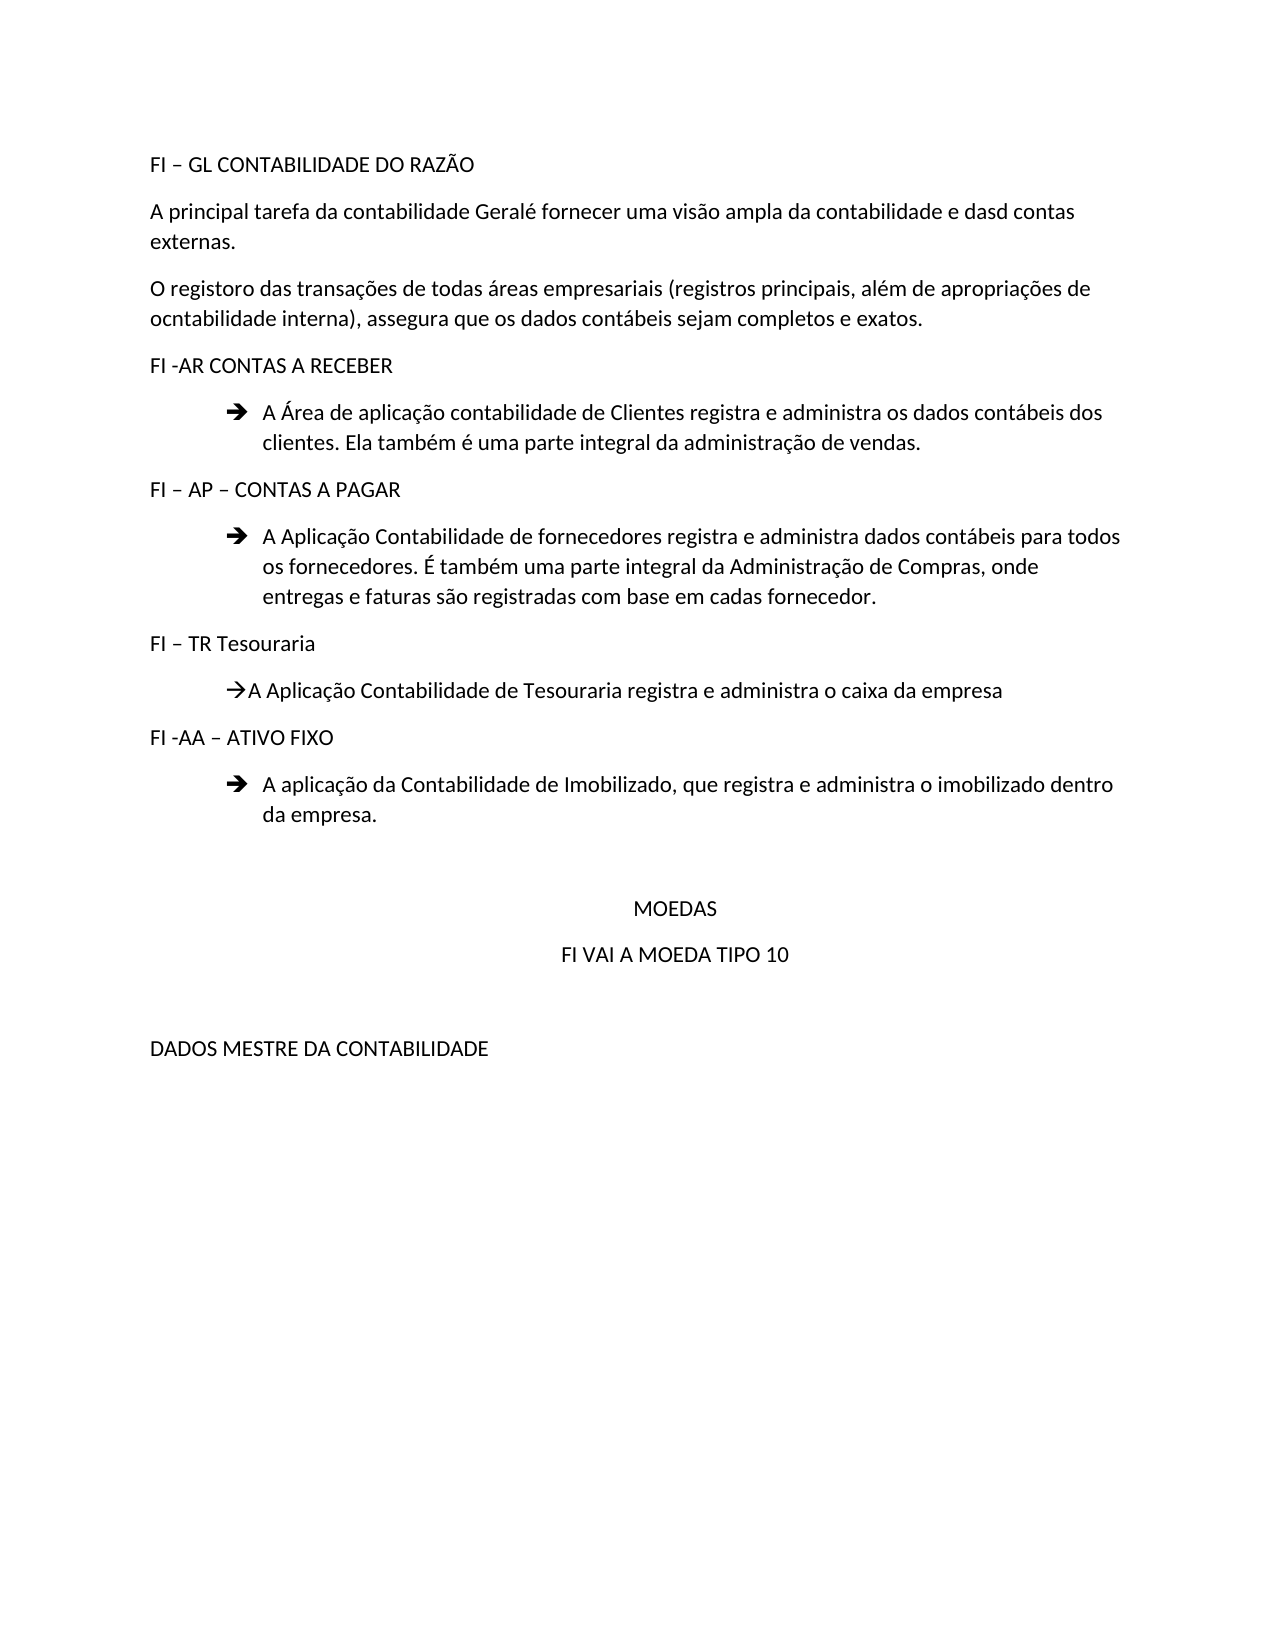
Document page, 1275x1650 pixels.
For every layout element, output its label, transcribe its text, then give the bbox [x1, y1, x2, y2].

list A Aplicação Contabilidade de fornecedores registra e administra dados contábeis para todos os fornecedores. É também uma parte integral da Administração de Compras, onde entregas e faturas são registradas com base em cadas fornecedor. [225, 522, 1125, 610]
text MOEDAS [225, 894, 1125, 922]
text FI – TR Tesouraria [150, 629, 1125, 657]
text O registoro das transações de todas áreas empresariais (registros principais, além de apropriações de ocntabilidade interna), assegura que os dados contábeis sejam completos e exatos. [150, 274, 1125, 332]
text FI – AP – CONTAS A PAGAR [150, 475, 1125, 503]
text FI VAI A MOEDA TIPO 10 [225, 941, 1125, 969]
text FI -AR CONTAS A RECEBER [150, 351, 1125, 379]
text A Aplicação Contabilidade de Tesouraria registra e administra o caixa da empresa [150, 676, 1125, 704]
text FI – GL CONTABILIDADE DO RAZÃO [150, 150, 1125, 178]
list A Área de aplicação contabilidade de Clientes registra e administra os dados contábeis dos clientes. Ela também é uma parte integral da administração de vendas. [225, 398, 1125, 456]
text DADOS MESTRE DA CONTABILIDADE [150, 1034, 1125, 1062]
text A principal tarefa da contabilidade Geralé fornecer uma visão ampla da contabilidade e dasd contas externas. [150, 197, 1125, 255]
text FI -AA – ATIVO FIXO [150, 723, 1125, 751]
list A aplicação da Contabilidade de Imobilizado, que registra e administra o imobilizado dentro da empresa. [225, 770, 1125, 828]
